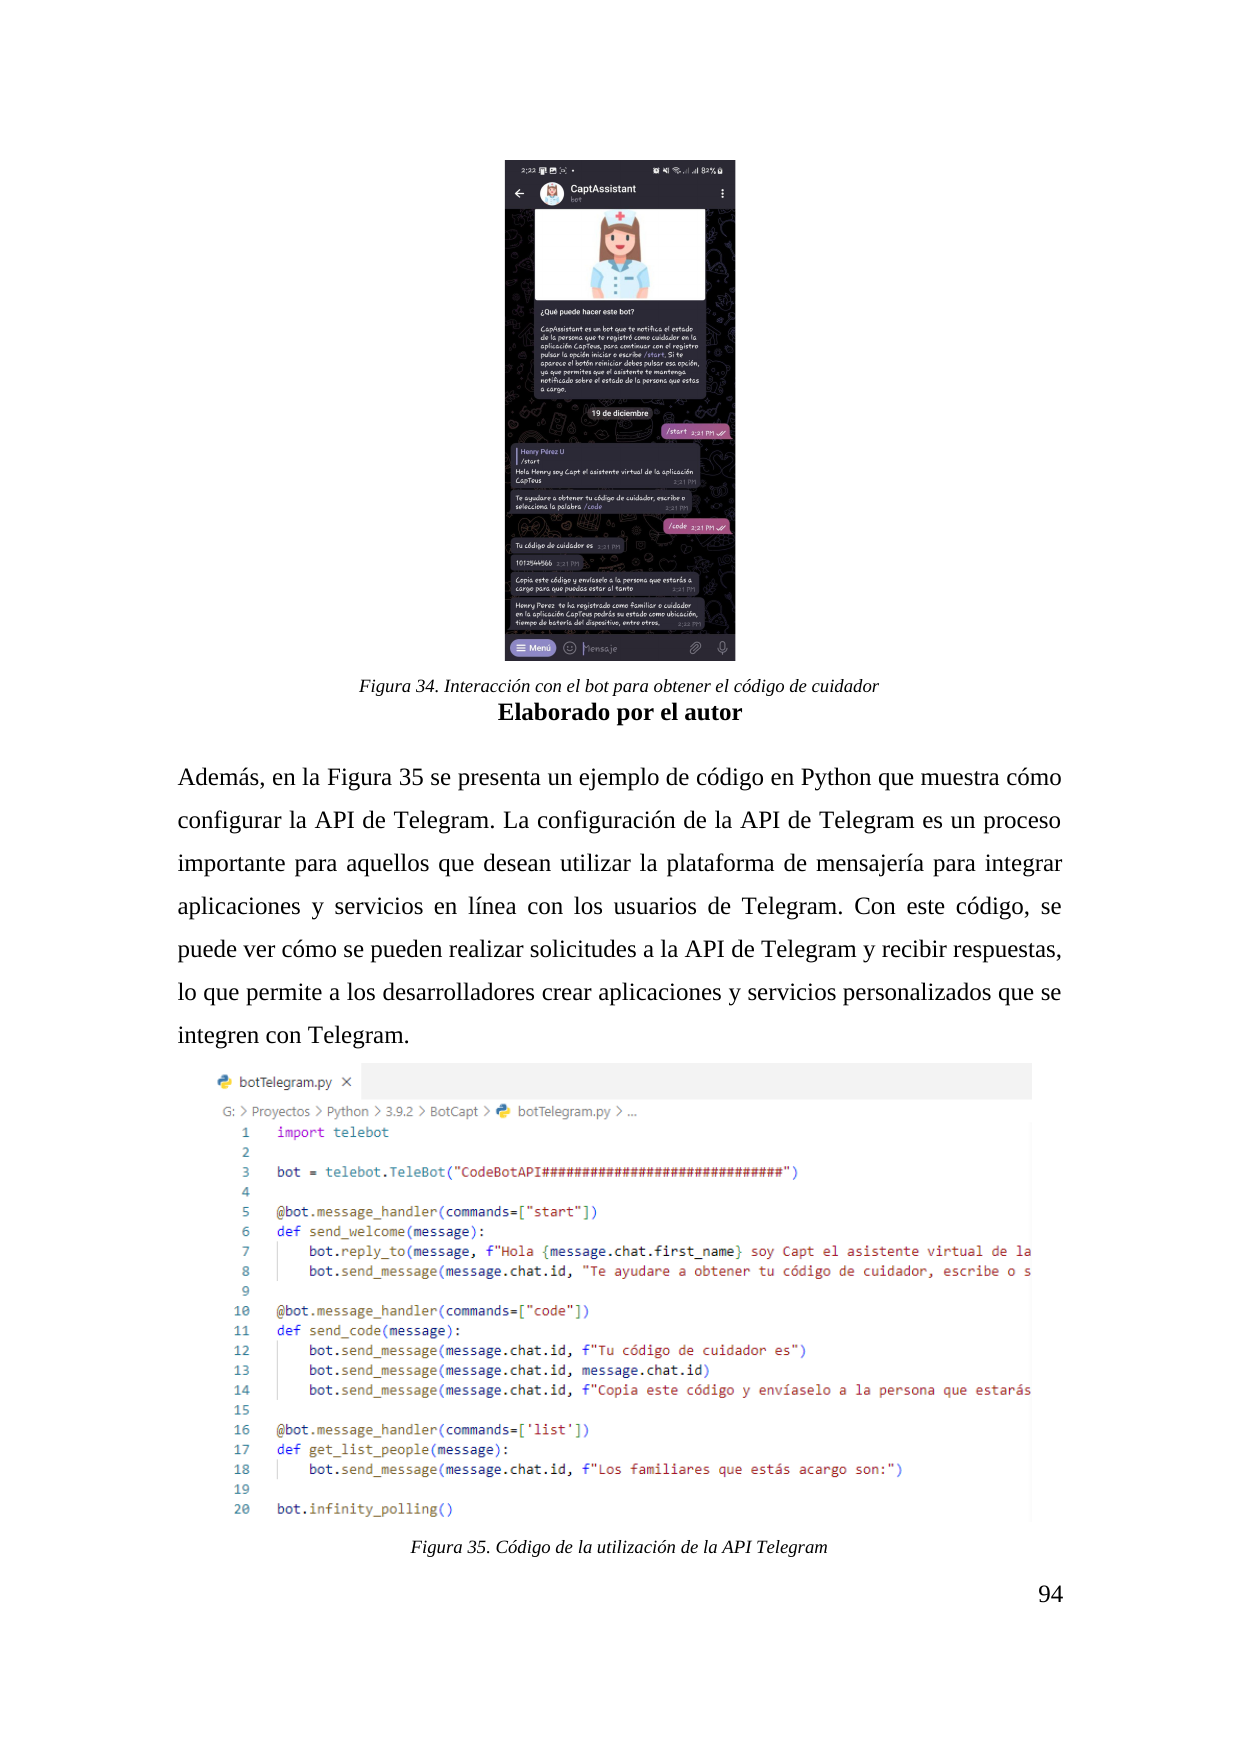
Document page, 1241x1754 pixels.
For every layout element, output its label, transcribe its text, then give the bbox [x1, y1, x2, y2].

picture [208, 1063, 1032, 1522]
text Figura 34. Interacción con el bot para obtener el código de cuidador [177, 675, 1063, 697]
text Elaborado por el autor [177, 697, 1063, 726]
text Figura 35. Código de la utilización de la API Telegram [177, 1536, 1063, 1558]
text Además, en la Figura 35 se presenta un ejemplo de código en Python que muestra cómo configurar la API de Telegram. La configuración de la API de Telegram es un proceso importante para aquellos que desean utilizar la plataforma de mensajería para integrar aplicaciones y servicios en línea con los usuarios de Telegram. Con este código, se puede ver cómo se pueden realizar solicitudes a la API de Telegram y recibir respuestas, lo que permite a los desarrolladores crear aplicaciones y servicios personalizados que se integren con Telegram. [177, 762, 1063, 1049]
picture [504, 160, 736, 661]
